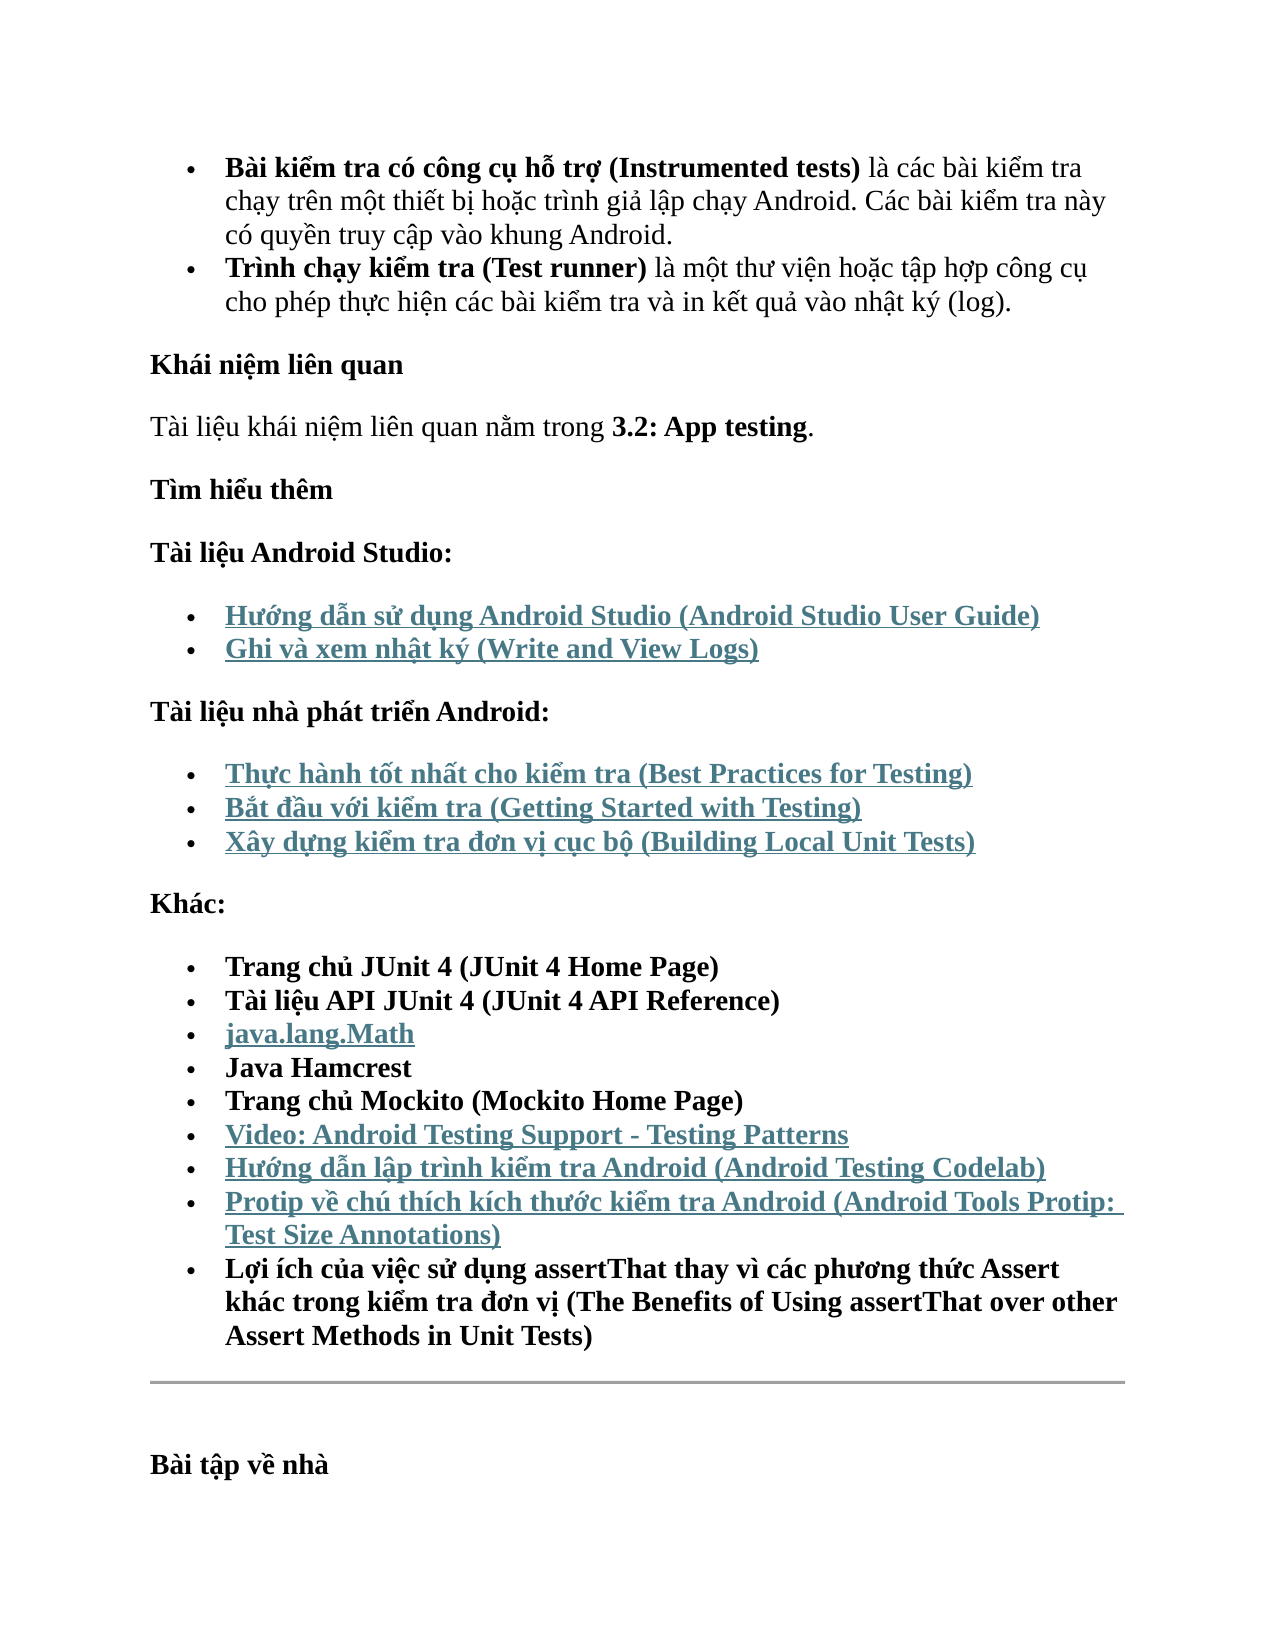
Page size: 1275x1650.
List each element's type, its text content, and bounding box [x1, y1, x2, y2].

list Lợi ích của việc sử dụng assertThat thay vì các phương thức Assert khác trong kiểm tra đơn vị (The Benefits of Using assertThat over other Assert Methods in Unit Tests) [187, 1251, 1125, 1352]
text Tìm hiểu thêm [150, 472, 1125, 506]
list Trang chủ JUnit 4 (JUnit 4 Home Page) [187, 949, 1125, 983]
text Khác: [150, 886, 1125, 920]
list Hướng dẫn sử dụng Android Studio (Android Studio User Guide) [187, 598, 1125, 631]
list Java Hamcrest [187, 1050, 1125, 1083]
text Khái niệm liên quan [150, 347, 1125, 380]
list Video: Android Testing Support - Testing Patterns [187, 1117, 1125, 1150]
list Xây dựng kiểm tra đơn vị cục bộ (Building Local Unit Tests) [187, 824, 1125, 857]
list Protip về chú thích kích thước kiểm tra Android (Android Tools Protip: Test Size Annotations) [187, 1184, 1125, 1251]
text Tài liệu Android Studio: [150, 535, 1125, 568]
list java.lang.Math [187, 1016, 1125, 1050]
text Tài liệu khái niệm liên quan nằm trong 3.2: App testing. [150, 409, 1125, 443]
list Trang chủ Mockito (Mockito Home Page) [187, 1083, 1125, 1117]
text Bài tập về nhà [150, 1447, 1125, 1480]
list Hướng dẫn lập trình kiểm tra Android (Android Testing Codelab) [187, 1150, 1125, 1184]
list Trình chạy kiểm tra (Test runner) là một thư viện hoặc tập hợp công cụ cho phép thực hiện các bài kiểm tra và in kết quả vào nhật ký (log). [187, 251, 1125, 318]
list Bắt đầu với kiểm tra (Getting Started with Testing) [187, 790, 1125, 824]
list Thực hành tốt nhất cho kiểm tra (Best Practices for Testing) [187, 757, 1125, 790]
list Bài kiểm tra có công cụ hỗ trợ (Instrumented tests) là các bài kiểm tra chạy trên một thiết bị hoặc trình giả lập chạy Android. Các bài kiểm tra này có quyền truy cập vào khung Android. [187, 150, 1125, 251]
list Tài liệu API JUnit 4 (JUnit 4 API Reference) [187, 983, 1125, 1016]
text Tài liệu nhà phát triển Android: [150, 694, 1125, 727]
list Ghi và xem nhật ký (Write and View Logs) [187, 631, 1125, 665]
